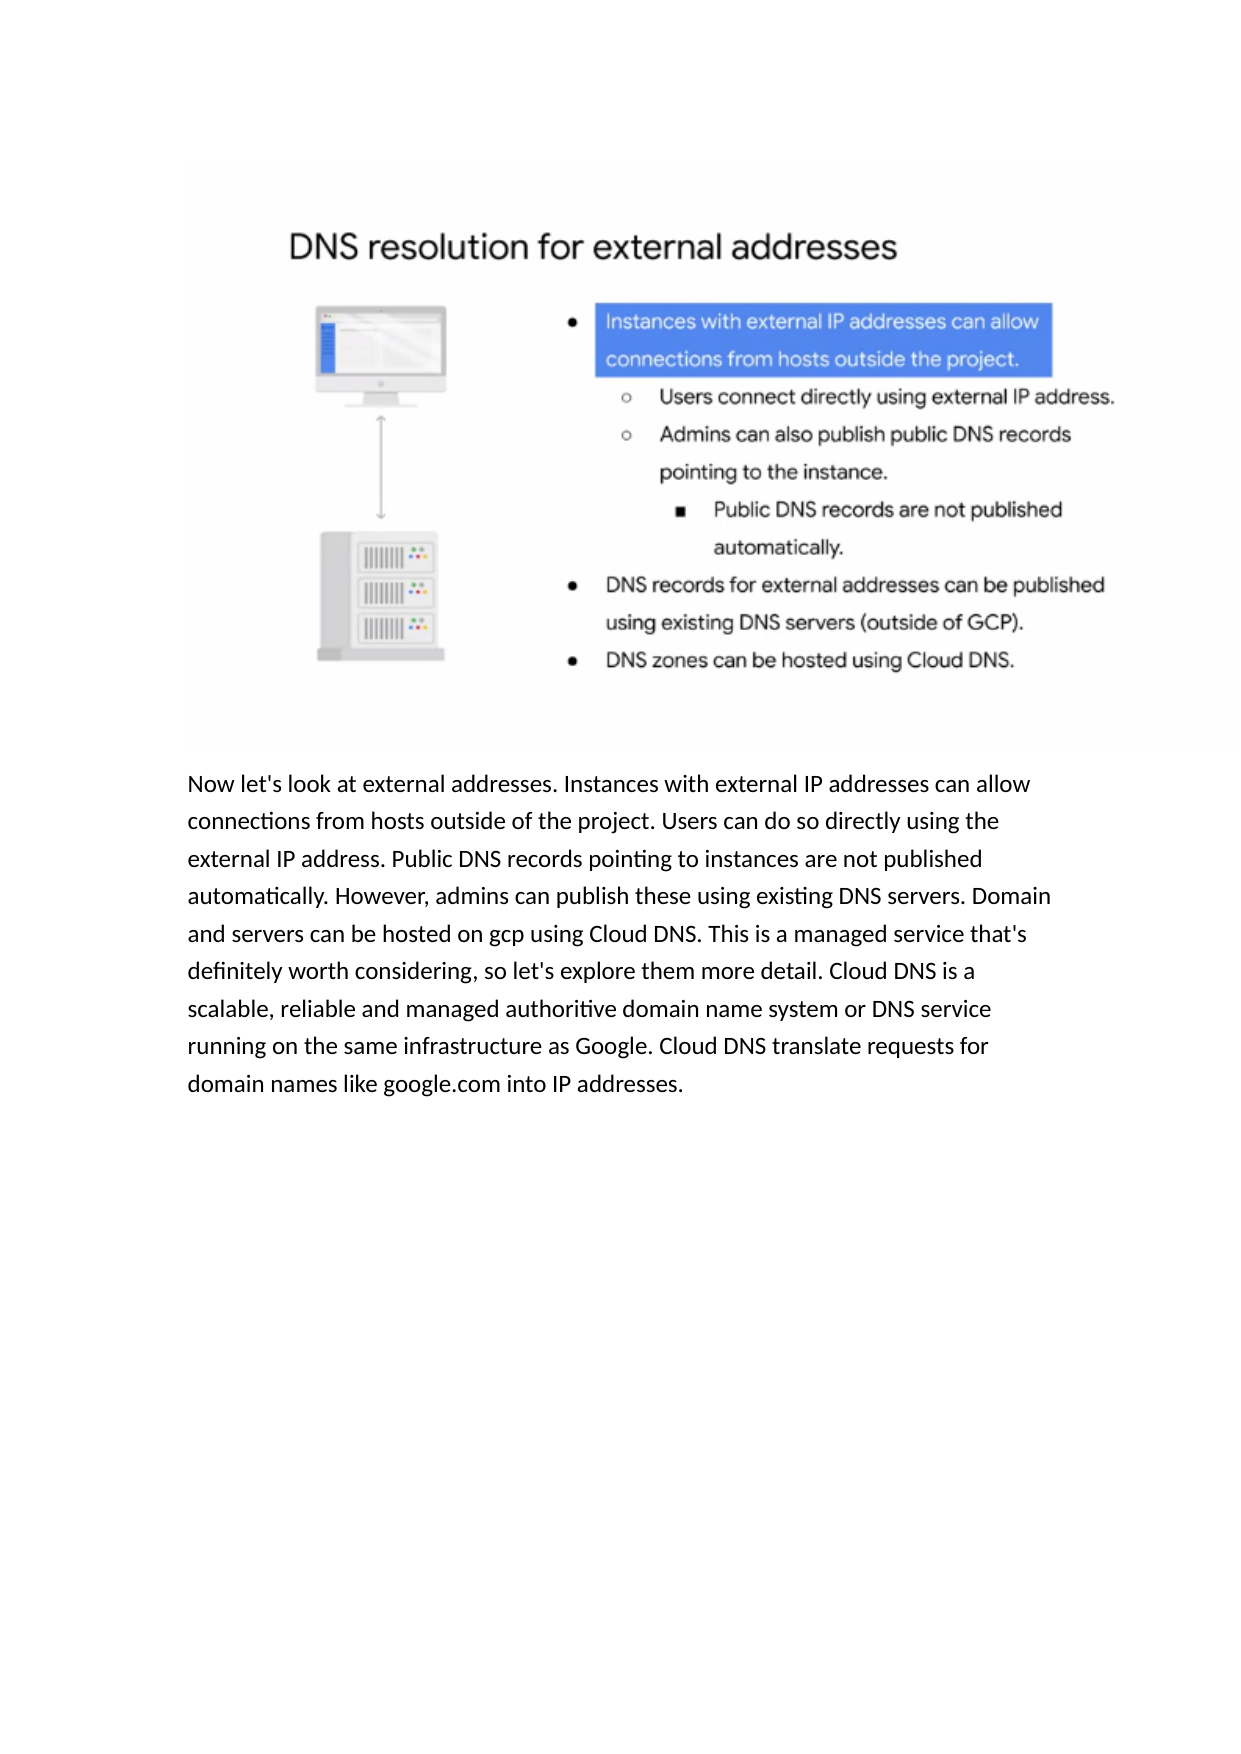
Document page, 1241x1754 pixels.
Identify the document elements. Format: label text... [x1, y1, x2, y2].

text Now let's look at external addresses. Instances with external IP addresses can allow connections from hosts outside of the project. Users can do so directly using the external IP address. Public DNS records pointing to instances are not published automatically. However, admins can publish these using existing DNS servers. Domain and servers can be hosted on gcp using Cloud DNS. This is a managed service that's definitely worth considering, so let's explore them more detail. Cloud DNS is a scalable, reliable and managed authoritive domain name system or DNS service running on the same infrastructure as Google. Cloud DNS translate requests for domain names like google.com into IP addresses. [187, 764, 1053, 1102]
picture [187, 164, 1241, 752]
